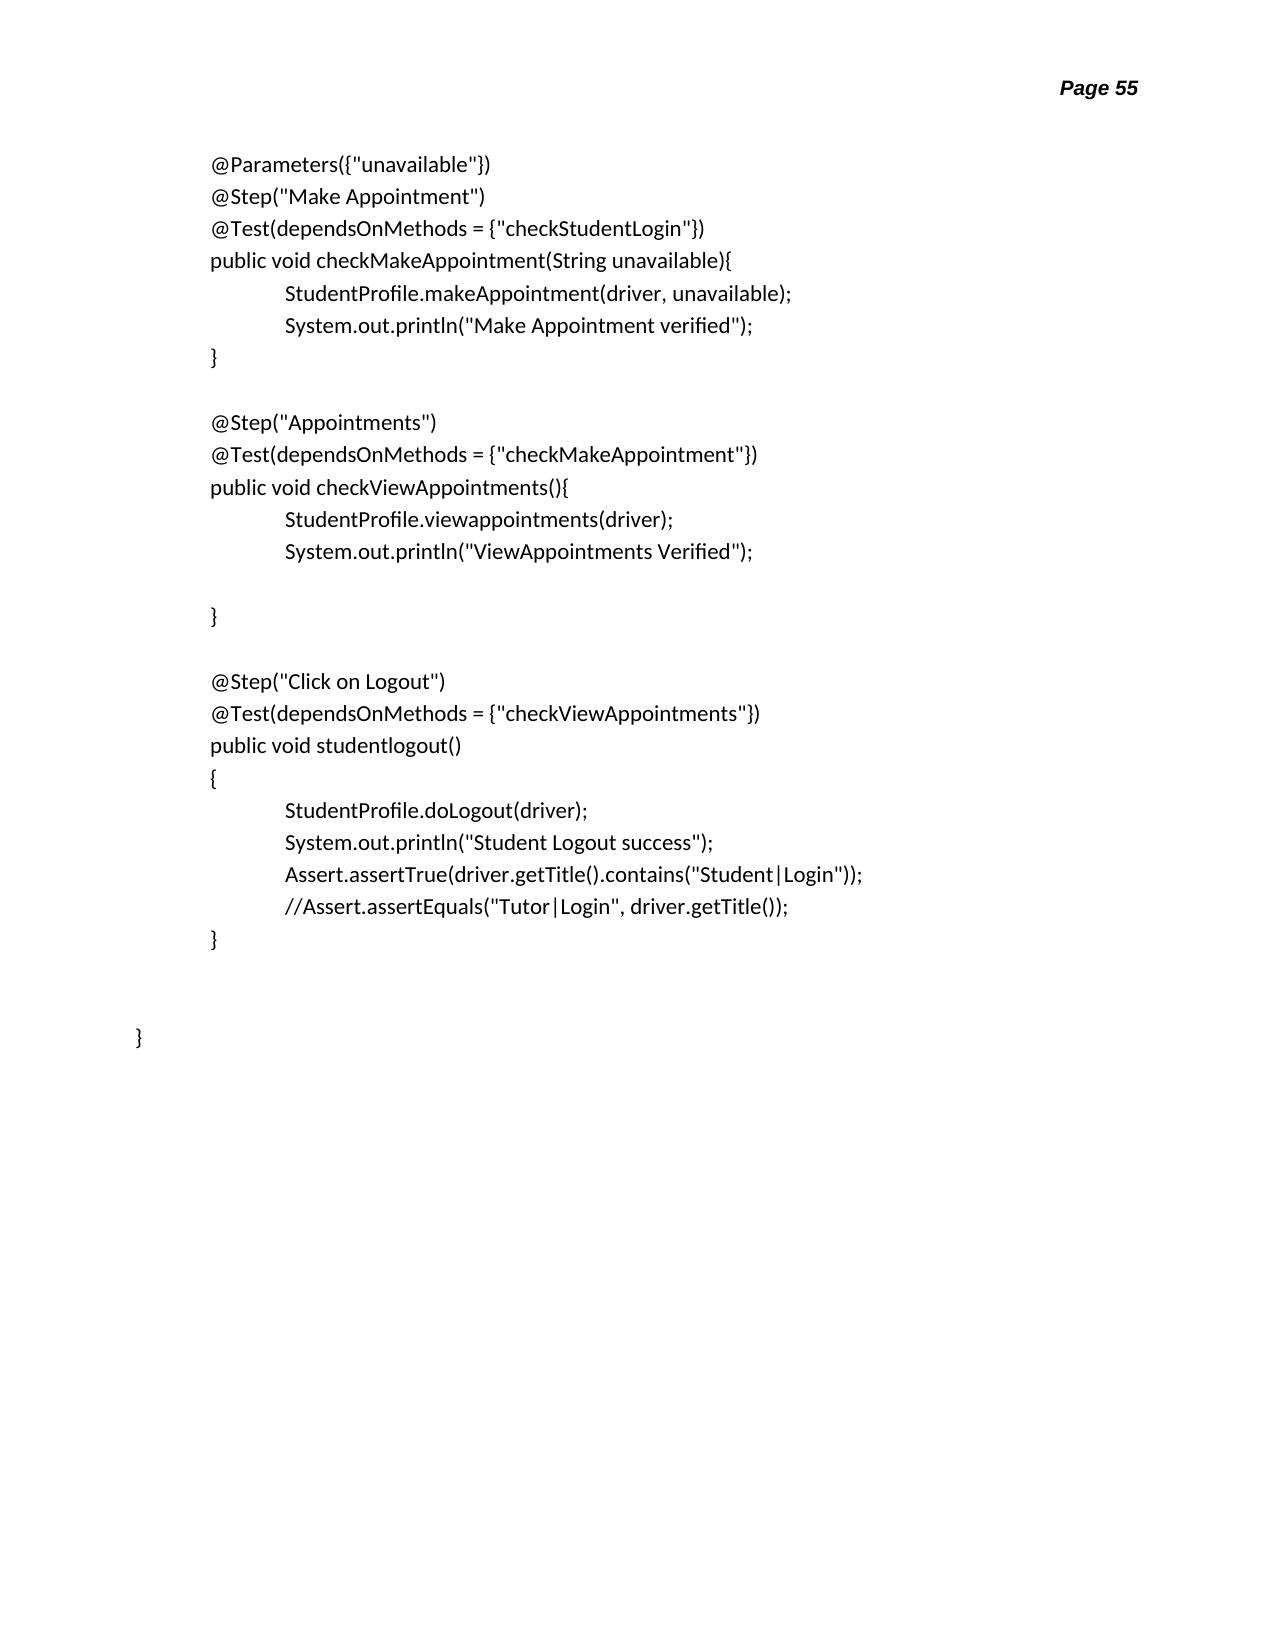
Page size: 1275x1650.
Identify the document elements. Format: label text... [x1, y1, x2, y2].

text public void checkMakeAppointment(String unavailable){ [135, 247, 1140, 274]
text @Test(dependsOnMethods = {"checkMakeAppointment"}) [135, 440, 1140, 468]
text //Assert.assertEquals("Tutor|Login", driver.getTitle()); [135, 892, 1140, 921]
text @Step("Make Appointment") [135, 182, 1140, 210]
text } [135, 1023, 1140, 1051]
text @Test(dependsOnMethods = {"checkViewAppointments"}) [135, 699, 1140, 727]
text } [135, 925, 1140, 953]
text System.out.println("Make Appointment verified"); [135, 311, 1140, 339]
text Assert.assertTrue(driver.getTitle().contains("Student|Login")); [135, 860, 1140, 888]
text } [135, 343, 1140, 371]
text { [135, 764, 1140, 792]
text @Step("Appointments") [135, 408, 1140, 436]
text @Parameters({"unavailable"}) [135, 150, 1140, 178]
text } [135, 602, 1140, 630]
text System.out.println("ViewAppointments Verified"); [135, 537, 1140, 565]
text public void checkViewAppointments(){ [135, 473, 1140, 501]
text @Test(dependsOnMethods = {"checkStudentLogin"}) [135, 214, 1140, 242]
text StudentProfile.doLogout(driver); [135, 796, 1140, 824]
text System.out.println("Student Logout success"); [135, 828, 1140, 856]
text public void studentlogout() [135, 732, 1140, 759]
text StudentProfile.makeAppointment(driver, unavailable); [135, 279, 1140, 307]
text StudentProfile.viewappointments(driver); [135, 505, 1140, 533]
text @Step("Click on Logout") [135, 667, 1140, 695]
